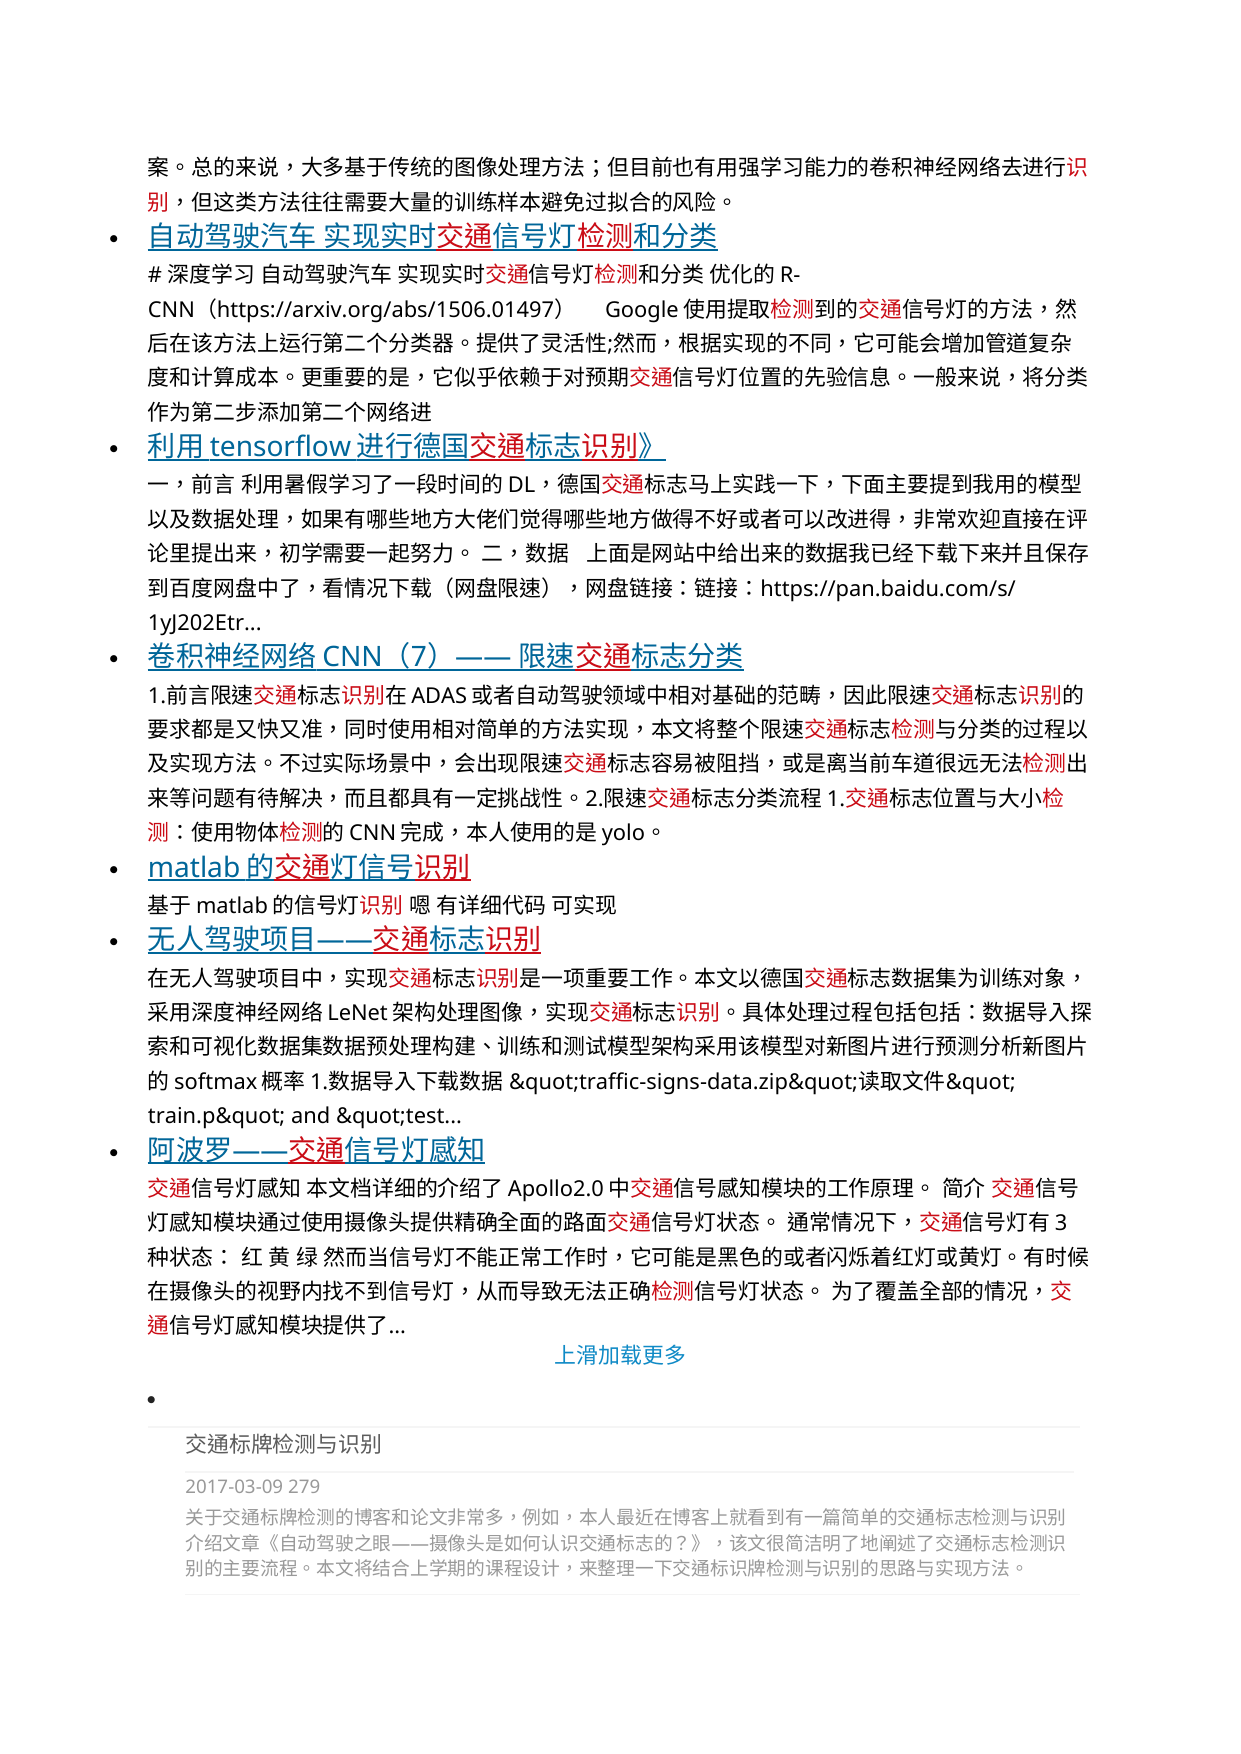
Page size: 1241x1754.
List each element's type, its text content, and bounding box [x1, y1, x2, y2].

text 2017-03-09 279 [185, 1473, 1080, 1498]
text 1.前言限速交通标志识别在ADAS或者自动驾驶领域中相对基础的范畴，因此限速交通标志识别的要求都是又快又准，同时使用相对简单的方法实现，本文将整个限速交通标志检测与分类的过程以及实现方法。不过实际场景中，会出现限速交通标志容易被阻挡，或是离当前车道很远无法检测出来等问题有待解决，而且都具有一定挑战性。2.限速交通标志分类流程1.交通标志位置与大小检测：使用物体检测的CNN完成，本人使用的是yolo。 [148, 675, 1093, 847]
text 上滑加载更多 [148, 1340, 1093, 1370]
list 利用tensorflow进行德国交通标志识别》 [110, 427, 1093, 465]
text # 深度学习 自动驾驶汽车 实现实时交通信号灯检测和分类 优化的R-CNN（https://arxiv.org/abs/1506.01497） Google使用提取检测到的交通信号灯的方法，然后在该方法上运行第二个分类器。提供了灵活性;然而，根据实现的不同，它可能会增加管道复杂度和计算成本。更重要的是，它似乎依赖于对预期交通信号灯位置的先验信息。一般来说，将分类作为第二步添加第二个网络进 [148, 255, 1093, 427]
picture [648, 1348, 659, 1352]
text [148, 148, 1093, 216]
list 无人驾驶项目——交通标志识别 [110, 920, 1093, 958]
text 在无人驾驶项目中，实现交通标志识别是一项重要工作。本文以德国交通标志数据集为训练对象，采用深度神经网络LeNet架构处理图像，实现交通标志识别。具体处理过程包括包括：数据导入探索和可视化数据集数据预处理构建、训练和测试模型架构采用该模型对新图片进行预测分析新图片的softmax概率1.数据导入下载数据 &quot;traffic-signs-data.zip&quot;读取文件&quot; train.p&quot; and &quot;test... [148, 958, 1093, 1130]
text 交通标牌检测与识别 [185, 1428, 1074, 1471]
text 交通信号灯感知 本文档详细的介绍了Apollo2.0中交通信号感知模块的工作原理。 简介 交通信号灯感知模块通过使用摄像头提供精确全面的路面交通信号灯状态。 通常情况下，交通信号灯有3种状态： 红 黄 绿 然而当信号灯不能正常工作时，它可能是黑色的或者闪烁着红灯或黄灯。有时候在摄像头的视野内找不到信号灯，从而导致无法正确检测信号灯状态。 为了覆盖全部的情况，交通信号灯感知模块提供了... [148, 1168, 1093, 1340]
picture [587, 1351, 597, 1356]
picture [613, 1347, 618, 1364]
text 一，前言 利用暑假学习了一段时间的DL，德国交通标志马上实践一下，下面主要提到我用的模型以及数据处理，如果有哪些地方大佬们觉得哪些地方做得不好或者可以改进得，非常欢迎直接在评论里提出来，初学需要一起努力。 二，数据 上面是网站中给出来的数据我已经下载下来并且保存到百度网盘中了，看情况下载（网盘限速），网盘链接：链接：https://pan.baidu.com/s/1yJ202Etr... [148, 465, 1093, 637]
list 卷积神经网络CNN（7）—— 限速交通标志分类 [110, 637, 1093, 675]
text 基于matlab的信号灯识别 嗯 有详细代码 可实现 [148, 885, 1093, 920]
list 自动驾驶汽车 实现实时交通信号灯检测和分类 [110, 216, 1093, 255]
list 阿波罗——交通信号灯感知 [110, 1130, 1093, 1168]
list matlab的交通灯信号识别 [110, 847, 1093, 885]
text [185, 1505, 1080, 1594]
